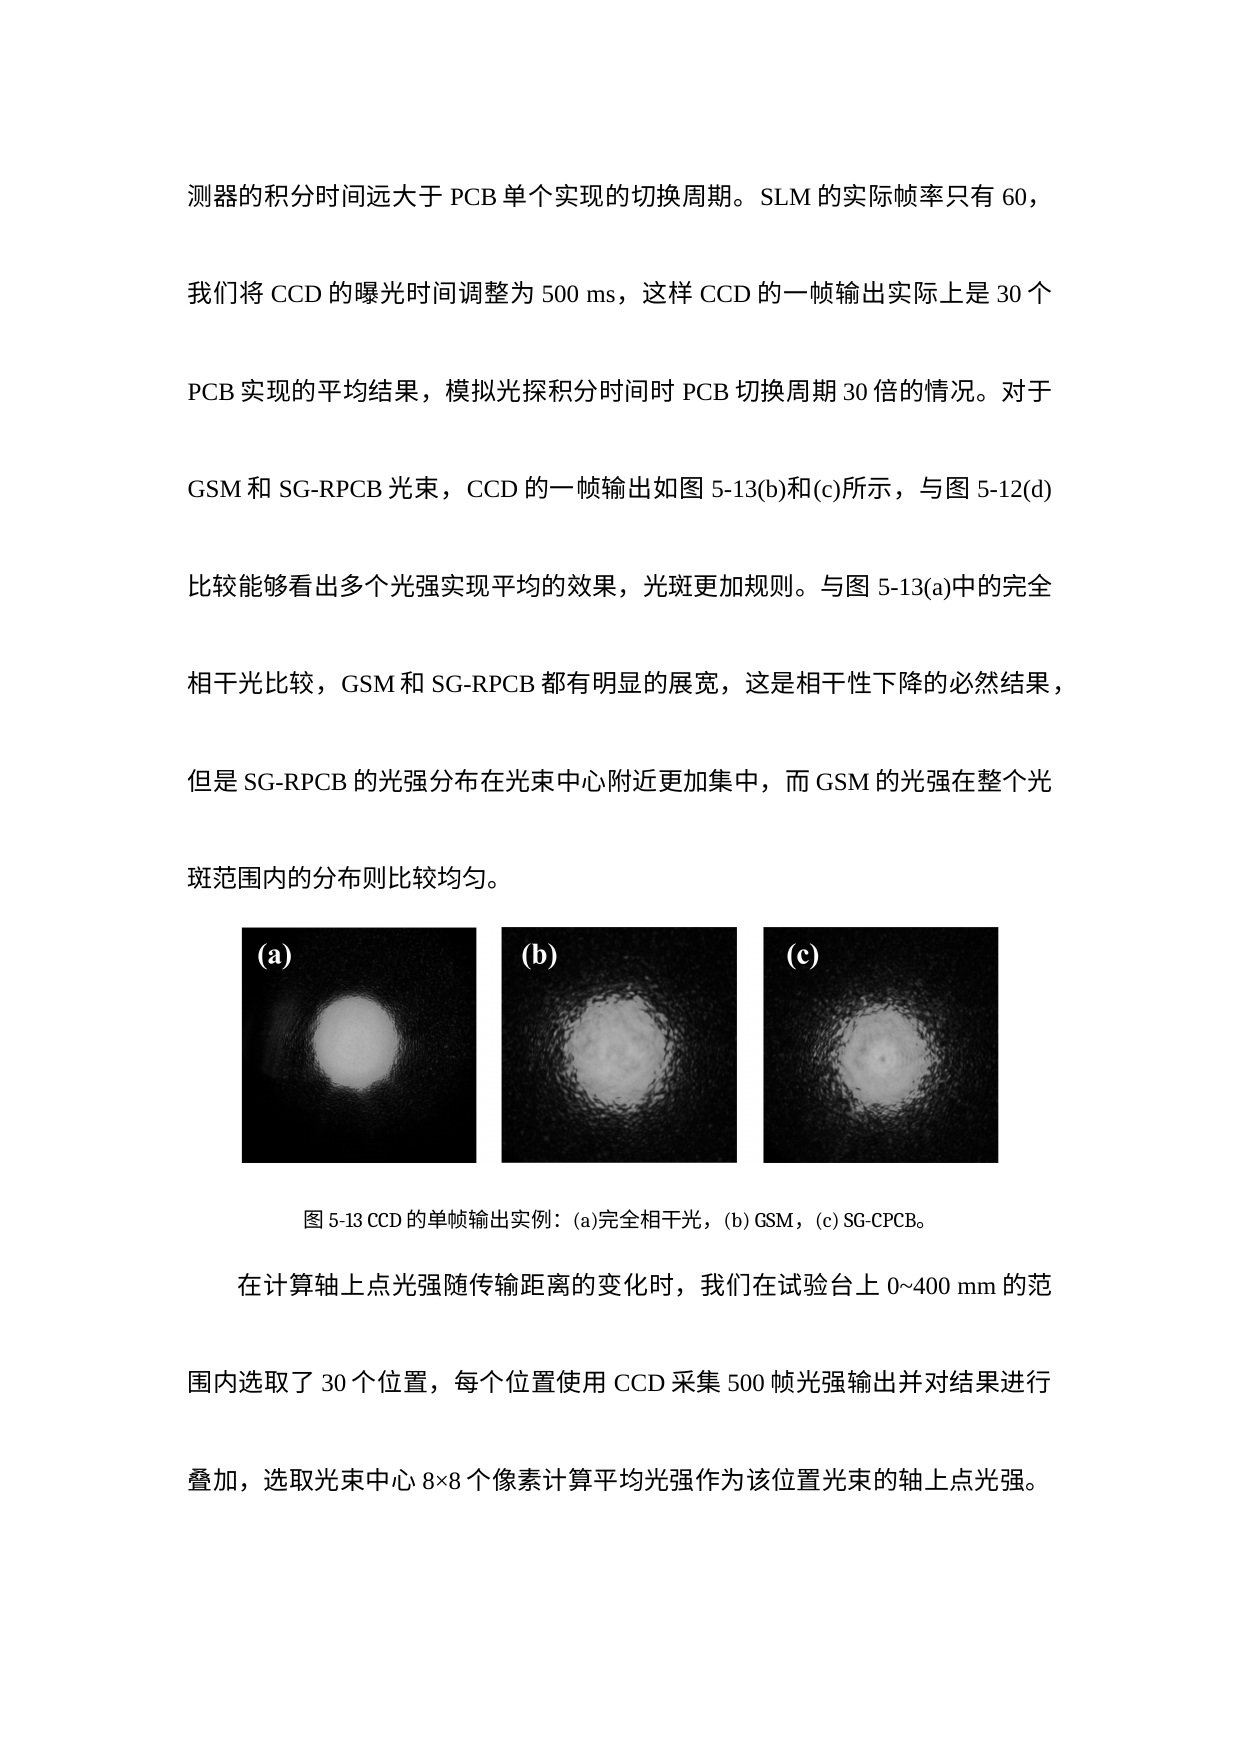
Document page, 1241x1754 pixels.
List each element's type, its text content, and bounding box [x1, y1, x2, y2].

text 图 5-13 CCD的单帧输出实例：(a)完全相干光，(b) GSM，(c) SG-CPCB。 [250, 1202, 990, 1234]
picture [241, 927, 999, 1163]
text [187, 1251, 1053, 1511]
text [187, 162, 1053, 909]
